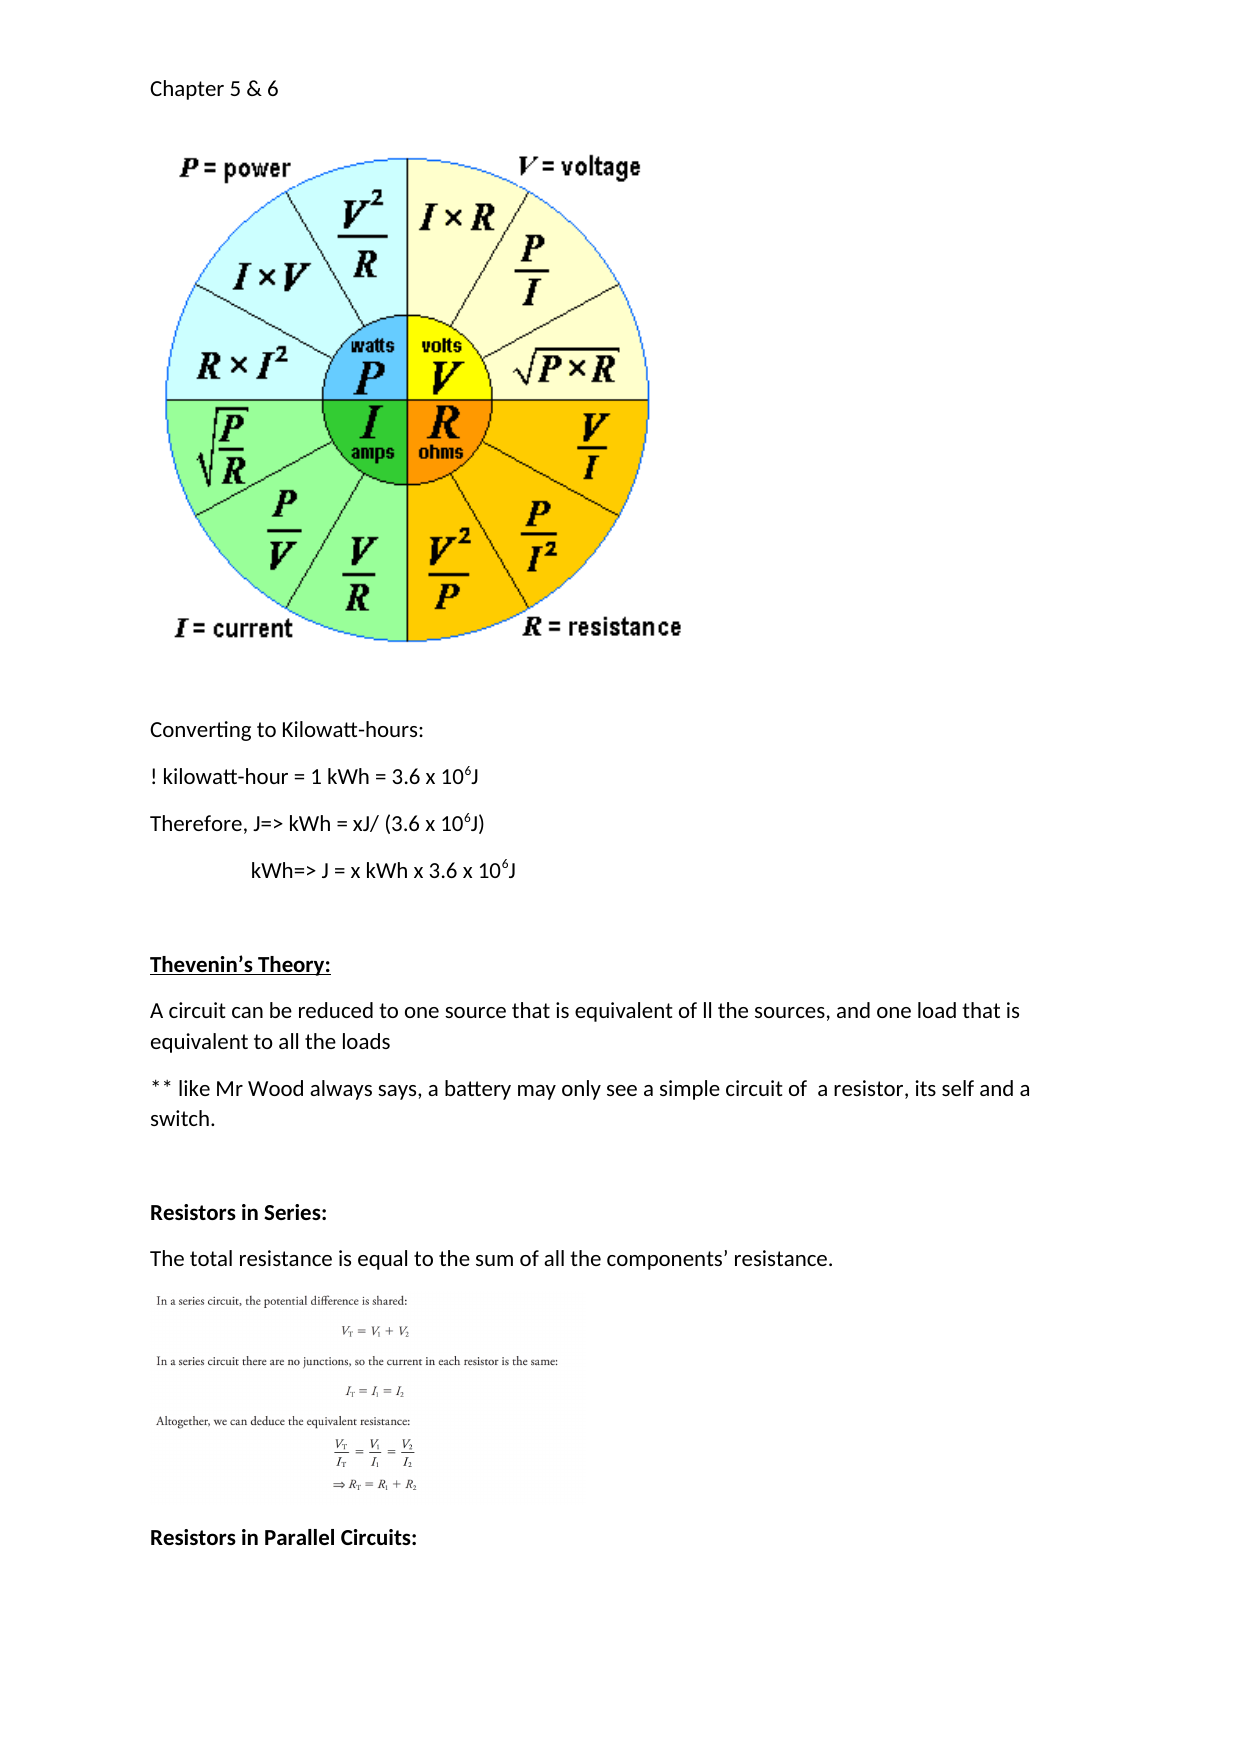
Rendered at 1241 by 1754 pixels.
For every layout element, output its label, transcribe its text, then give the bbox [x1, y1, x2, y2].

text The total resistance is equal to the sum of all the components’ resistance. [150, 1244, 1090, 1273]
text Resistors in Series: [150, 1198, 1090, 1226]
picture [150, 150, 684, 650]
text A circuit can be reduced to one source that is equivalent of ll the sources, and one load that is equivalent to all the loads [150, 997, 1090, 1055]
text Therefore, J=> kWh = xJ/ (3.6 x 106J) [150, 809, 1090, 837]
text Resistors in Parallel Circuits: [150, 1523, 1090, 1551]
text Thevenin’s Theory: [150, 950, 1090, 978]
text Converting to Kilowatt-hours: [150, 715, 1090, 743]
picture [150, 1291, 586, 1505]
text ** like Mr Wood always says, a battery may only see a simple circuit of a resistor, its self and a switch. [150, 1074, 1090, 1132]
text ! kilowatt-hour = 1 kWh = 3.6 x 106J [150, 762, 1090, 790]
text kWh=> J = x kWh x 3.6 x 106J [150, 856, 1090, 884]
